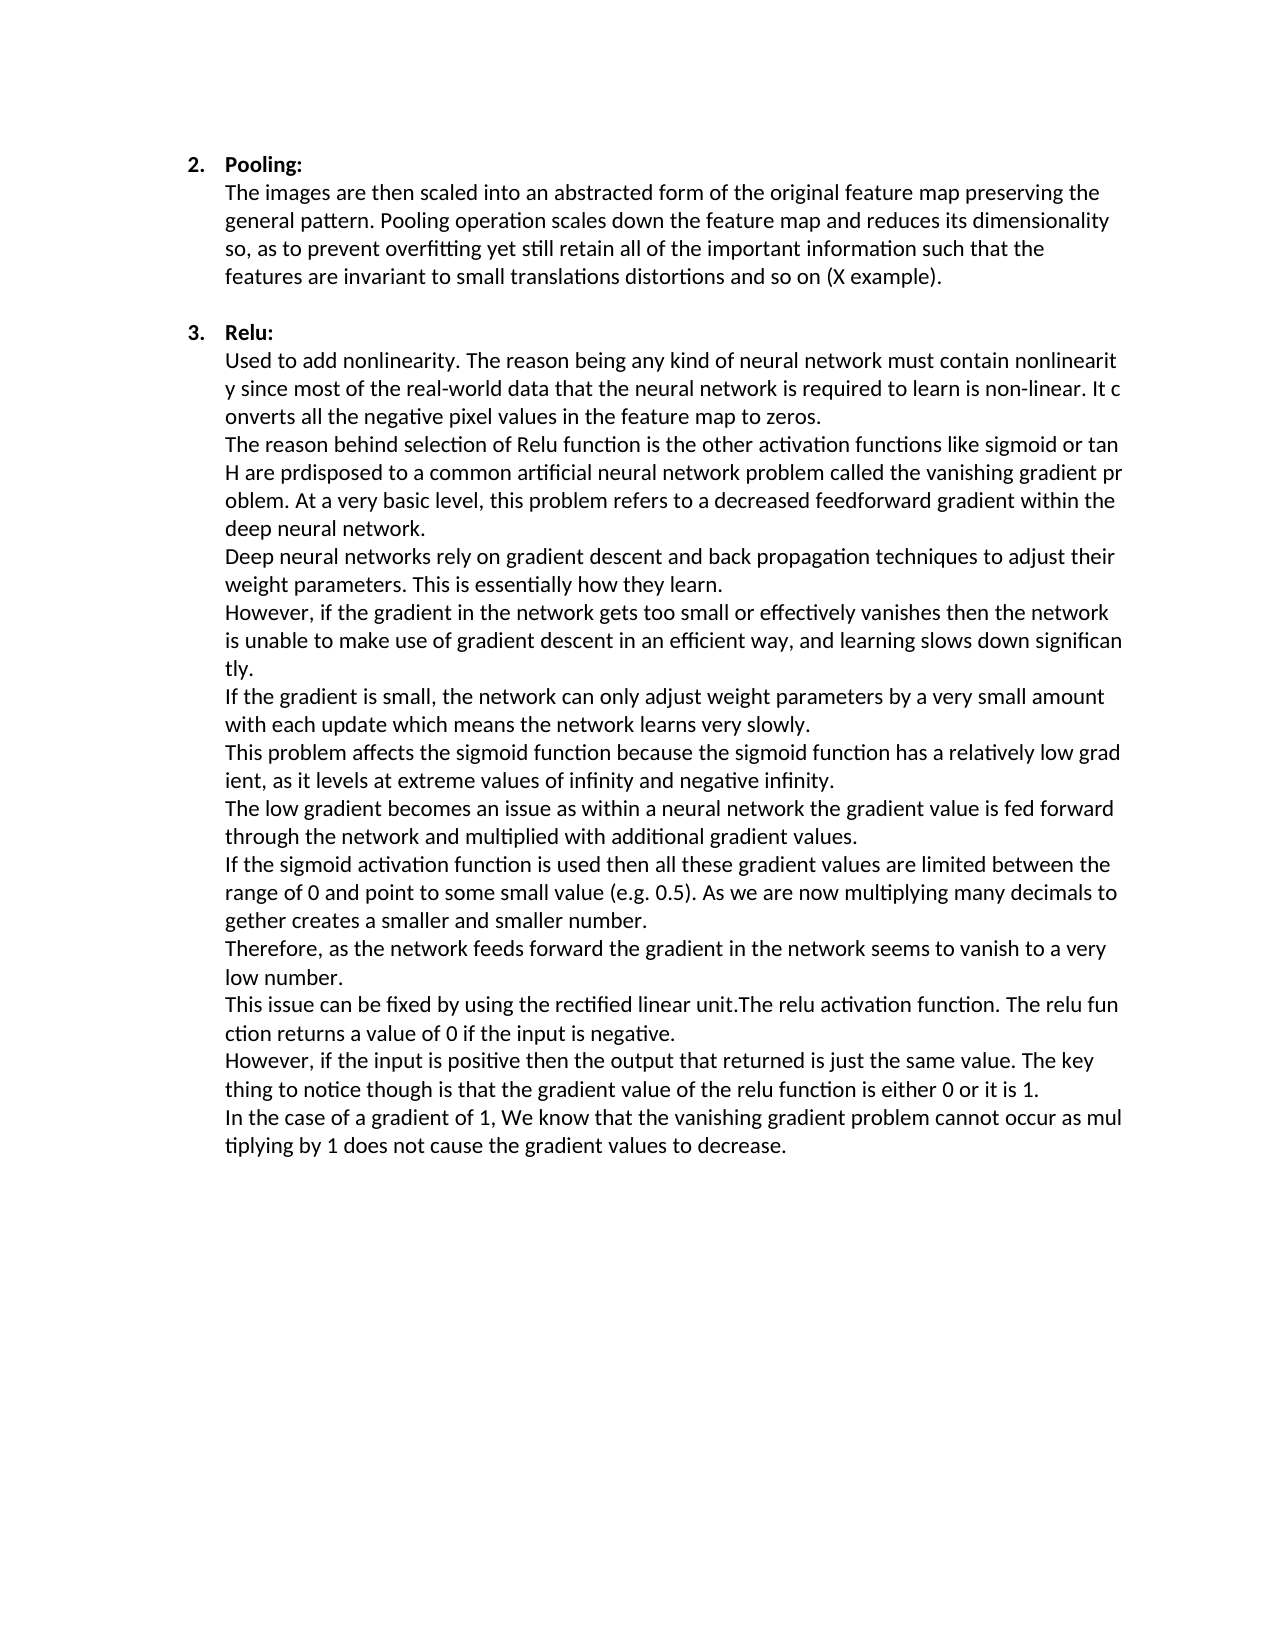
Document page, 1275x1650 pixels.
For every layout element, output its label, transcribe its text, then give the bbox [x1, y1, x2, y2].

text If the gradient is small, the network can only adjust weight parameters by a very small amount with each update which means the network learns very slowly. [225, 682, 1125, 738]
text In the case of a gradient of 1, We know that the vanishing gradient problem cannot occur as multiplying by 1 does not cause the gradient values to decrease. [225, 1103, 1125, 1159]
list Pooling: [187, 150, 1125, 178]
text If the sigmoid activation function is used then all these gradient values are limited between the range of 0 and point to some small value (e.g. 0.5). As we are now multiplying many decimals together creates a smaller and smaller number. [225, 851, 1125, 934]
text Deep neural networks rely on gradient descent and back propagation techniques to adjust their weight parameters. This is essentially how they learn. [225, 542, 1125, 598]
text features are invariant to small translations distortions and so on (X example). [225, 262, 1125, 290]
text The reason behind selection of Relu function is the other activation functions like sigmoid or tan H are prdisposed to a common artificial neural network problem called the vanishing gradient problem. At a very basic level, this problem refers to a decreased feedforward gradient within the deep neural network. [225, 430, 1125, 542]
text The images are then scaled into an abstracted form of the original feature map preserving the general pattern. Pooling operation scales down the feature map and reduces its dimensionality so, as to prevent overfitting yet still retain all of the important information such that the [225, 178, 1125, 262]
list Relu: [187, 318, 1125, 346]
text However, if the input is positive then the output that returned is just the same value. The key thing to notice though is that the gradient value of the relu function is either 0 or it is 1. [225, 1047, 1125, 1103]
text Therefore, as the network feeds forward the gradient in the network seems to vanish to a very low number. [225, 934, 1125, 991]
text This issue can be fixed by using the rectified linear unit.The relu activation function. The relu function returns a value of 0 if the input is negative. [225, 991, 1125, 1047]
text This problem affects the sigmoid function because the sigmoid function has a relatively low gradient, as it levels at extreme values of infinity and negative infinity. [225, 738, 1125, 794]
text Used to add nonlinearity. The reason being any kind of neural network must contain nonlinearity since most of the real-world data that the neural network is required to learn is non-linear. It converts all the negative pixel values in the feature map to zeros. [225, 346, 1125, 430]
text However, if the gradient in the network gets too small or effectively vanishes then the network is unable to make use of gradient descent in an efficient way, and learning slows down significantly. [225, 598, 1125, 682]
text The low gradient becomes an issue as within a neural network the gradient value is fed forward through the network and multiplied with additional gradient values. [225, 794, 1125, 851]
